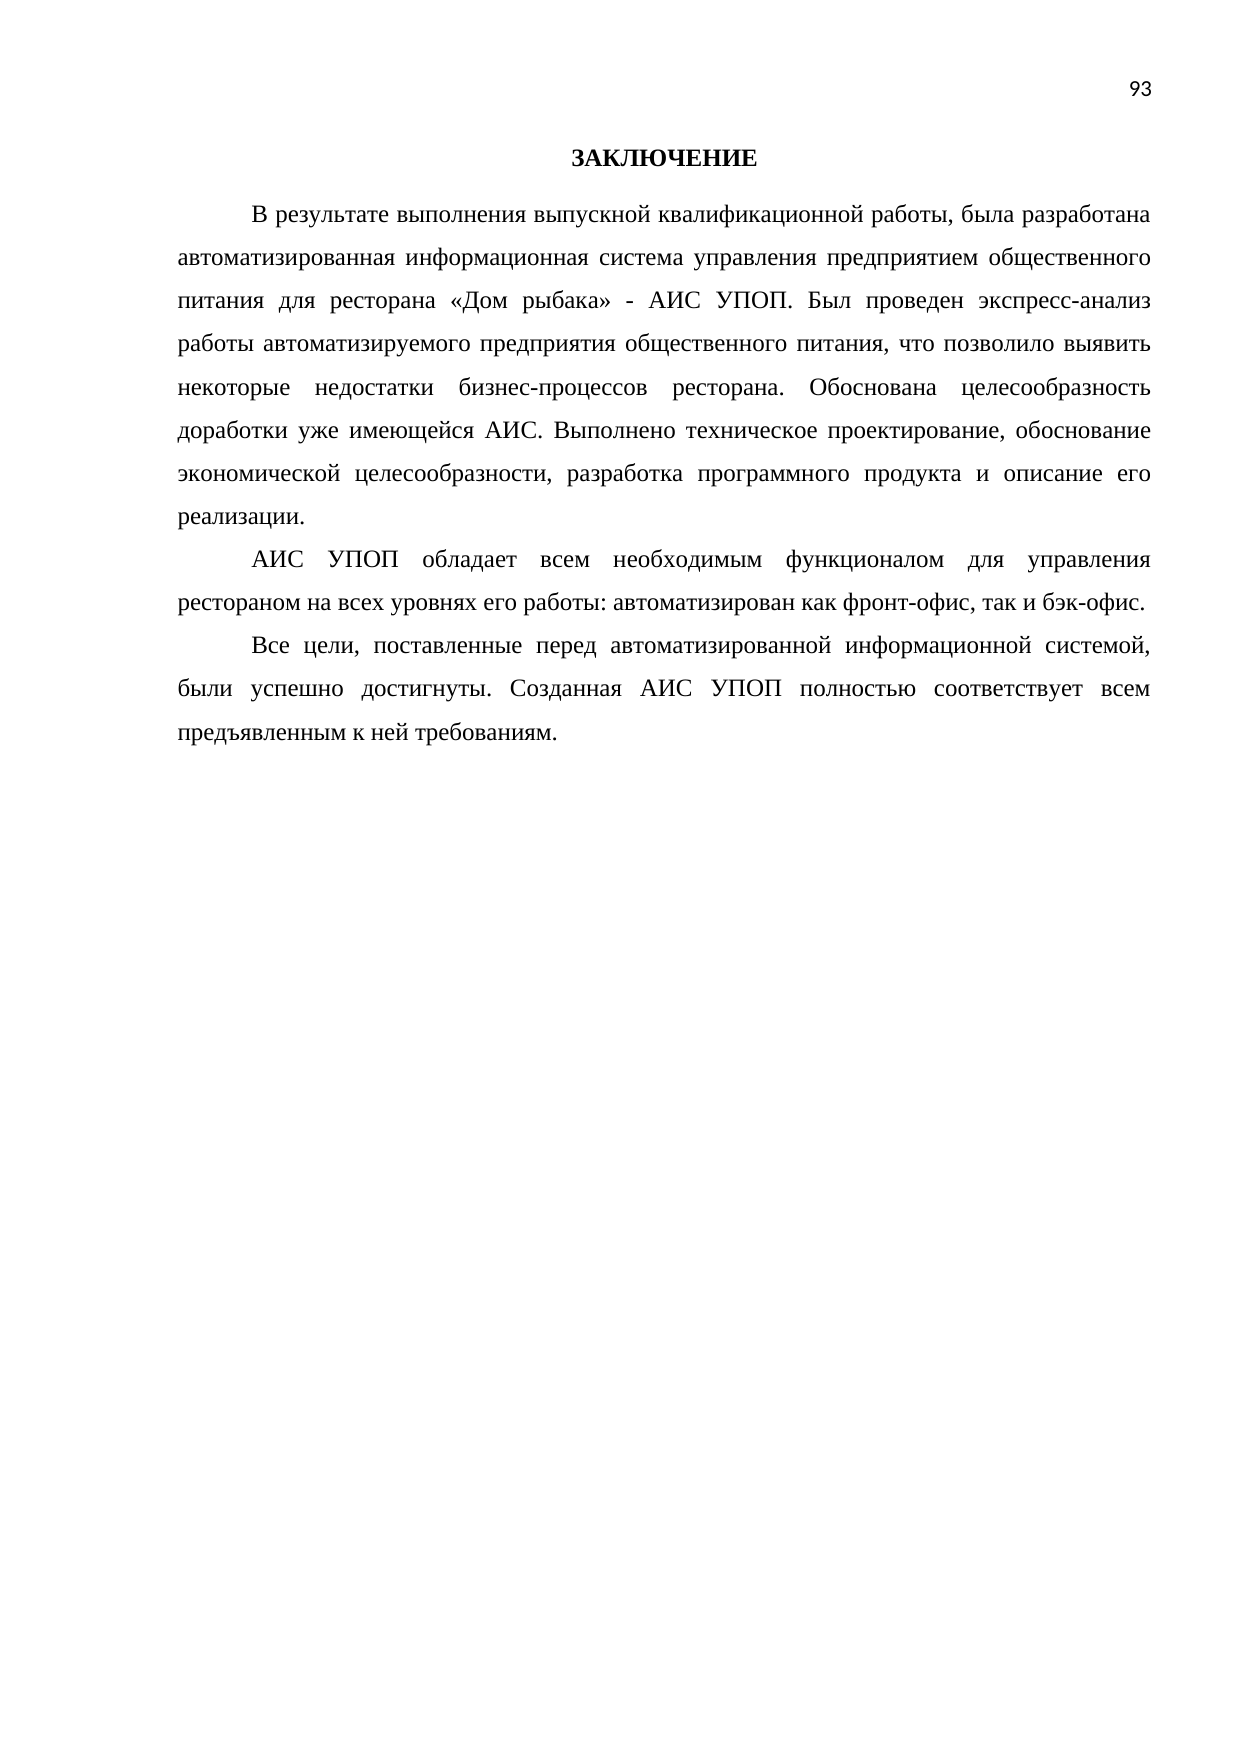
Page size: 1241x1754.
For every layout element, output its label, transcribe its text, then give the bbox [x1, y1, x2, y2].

text ЗАКЛЮЧЕНИЕ [177, 143, 1152, 172]
text АИС УПОП обладает всем необходимым функционалом для управления рестораном на всех уровнях его работы: автоматизирован как фронт-офис, так и бэк-офис. [177, 544, 1152, 616]
text Все цели, поставленные перед автоматизированной информационной системой, были успешно достигнуты. Созданная АИС УПОП полностью соответствует всем предъявленным к ней требованиям. [177, 630, 1152, 745]
text В результате выполнения выпускной квалификационной работы, была разработана автоматизированная информационная система управления предприятием общественного питания для ресторана «Дом рыбака» - АИС УПОП. Был проведен экспресс-анализ работы автоматизируемого предприятия общественного питания, что позволило выявить некоторые недостатки бизнес-процессов ресторана. Обоснована целесообразность доработки уже имеющейся АИС. Выполнено техническое проектирование, обоснование экономической целесообразности, разработка программного продукта и описание его реализации. [177, 199, 1152, 530]
